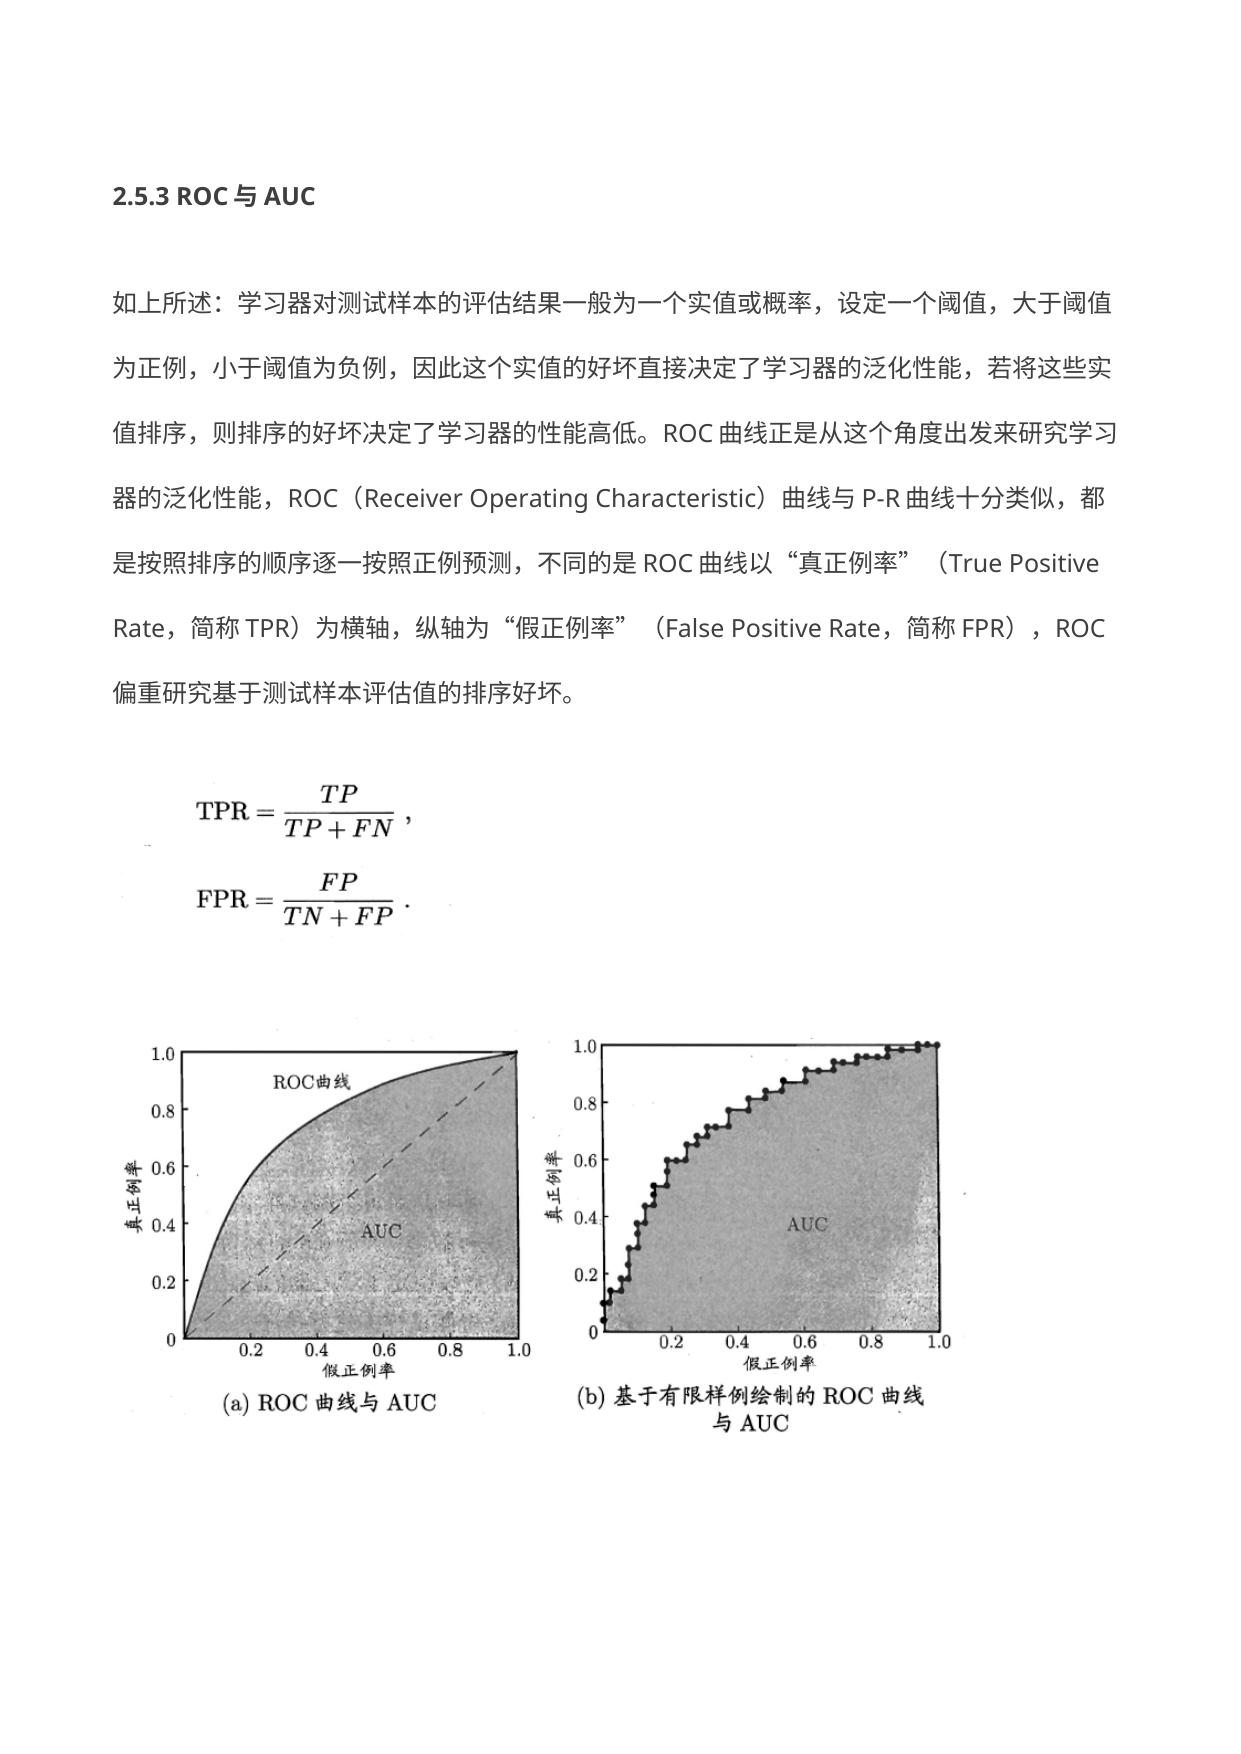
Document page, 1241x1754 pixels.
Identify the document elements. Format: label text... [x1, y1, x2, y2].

picture [112, 778, 495, 951]
text 2.5.3 ROC与AUC [112, 162, 1128, 227]
picture [112, 1017, 968, 1447]
text 如上所述：学习器对测试样本的评估结果一般为一个实值或概率，设定一个阈值，大于阈值为正例，小于阈值为负例，因此这个实值的好坏直接决定了学习器的泛化性能，若将这些实值排序，则排序的好坏决定了学习器的性能高低。ROC曲线正是从这个角度出发来研究学习器的泛化性能，ROC（Receiver Operating Characteristic）曲线与P-R曲线十分类似，都是按照排序的顺序逐一按照正例预测，不同的是ROC曲线以“真正例率”（True Positive Rate，简称TPR）为横轴，纵轴为“假正例率”（False Positive Rate，简称FPR），ROC偏重研究基于测试样本评估值的排序好坏。 [112, 269, 1128, 724]
